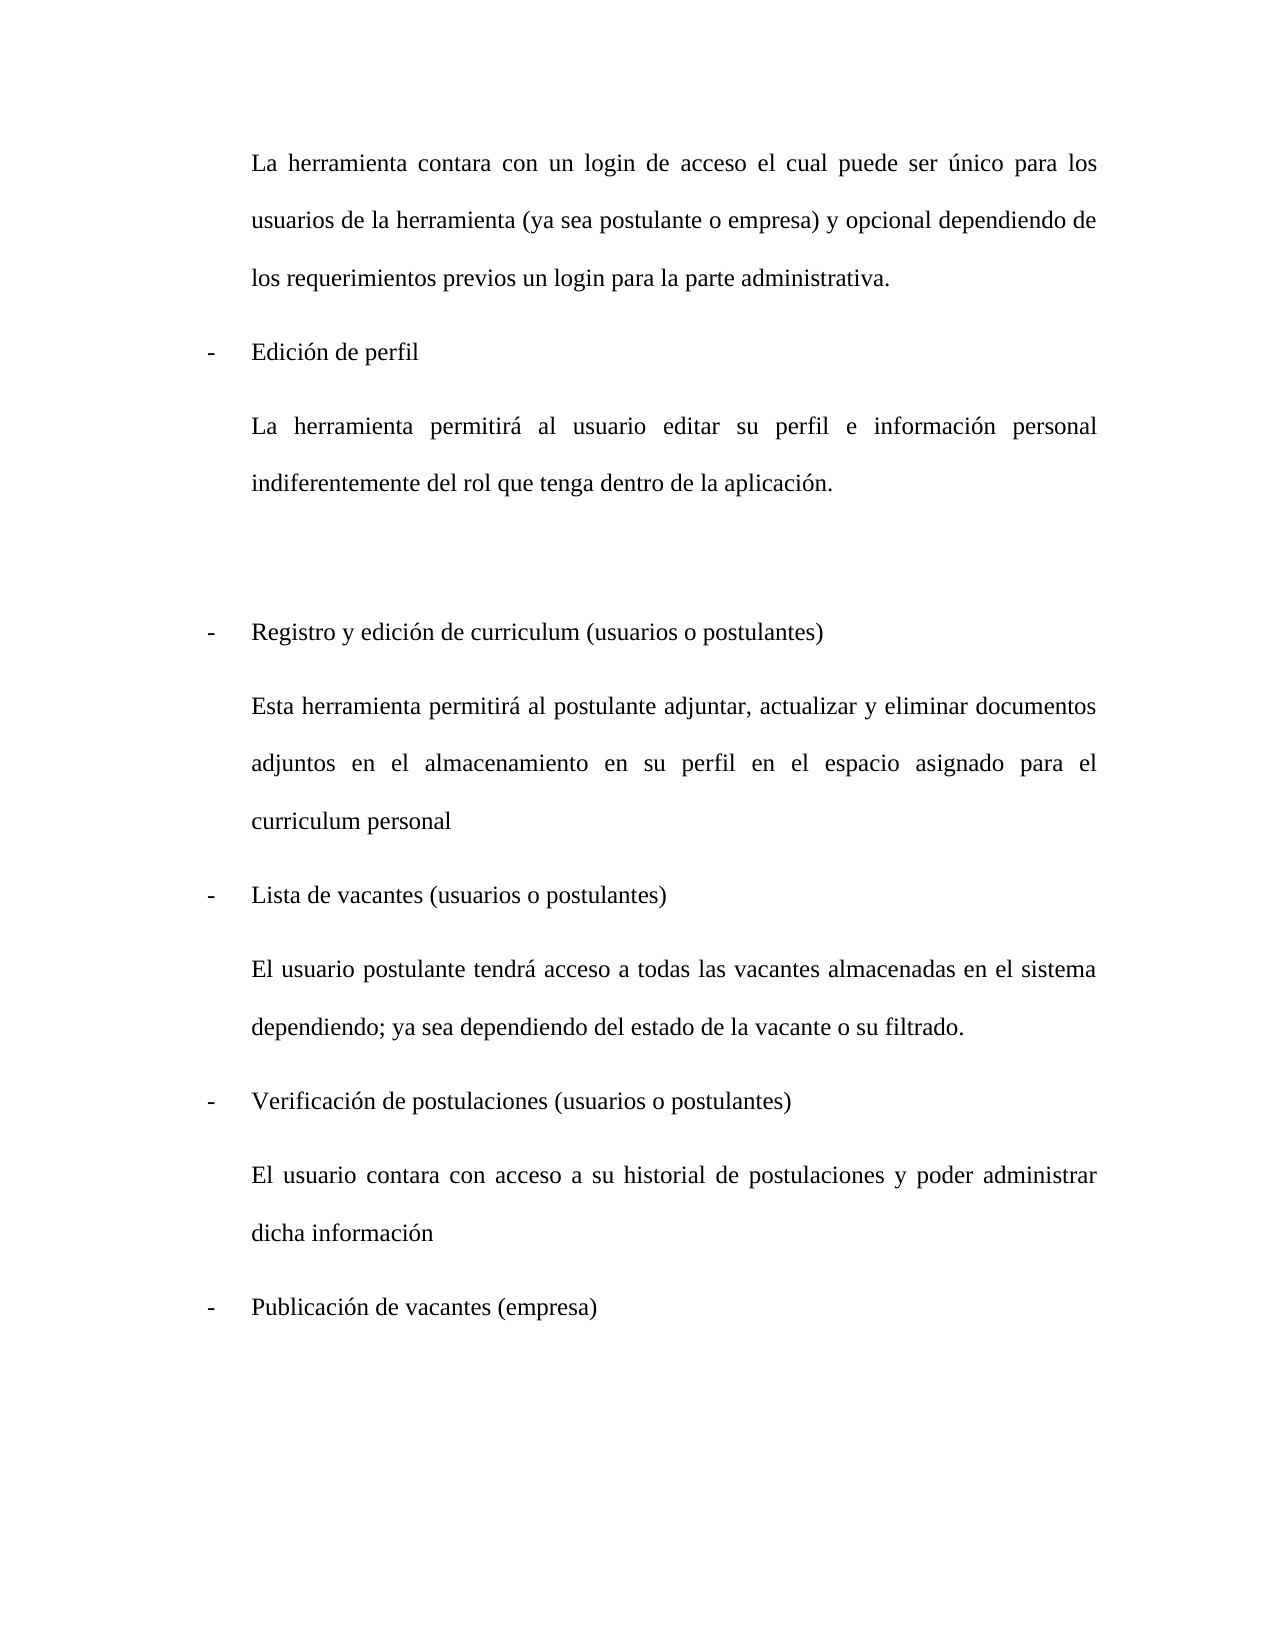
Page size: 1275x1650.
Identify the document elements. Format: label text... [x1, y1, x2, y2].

text - Edición de perfil [177, 337, 1098, 366]
text Esta herramienta permitirá al postulante adjuntar, actualizar y eliminar documentos adjuntos en el almacenamiento en su perfil en el espacio asignado para el curriculum personal [251, 691, 1098, 835]
text - Verificación de postulaciones (usuarios o postulantes) [177, 1086, 1098, 1115]
text - Lista de vacantes (usuarios o postulantes) [177, 880, 1098, 909]
text - Registro y edición de curriculum (usuarios o postulantes) [177, 617, 1098, 646]
text - Publicación de vacantes (empresa) [177, 1292, 1098, 1321]
text La herramienta permitirá al usuario editar su perfil e información personal indiferentemente del rol que tenga dentro de la aplicación. [251, 411, 1098, 497]
text La herramienta contara con un login de acceso el cual puede ser único para los usuarios de la herramienta (ya sea postulante o empresa) y opcional dependiendo de los requerimientos previos un login para la parte administrativa. [251, 148, 1098, 291]
text El usuario postulante tendrá acceso a todas las vacantes almacenadas en el sistema dependiendo; ya sea dependiendo del estado de la vacante o su filtrado. [251, 954, 1098, 1041]
text El usuario contara con acceso a su historial de postulaciones y poder administrar dicha información [251, 1160, 1098, 1246]
